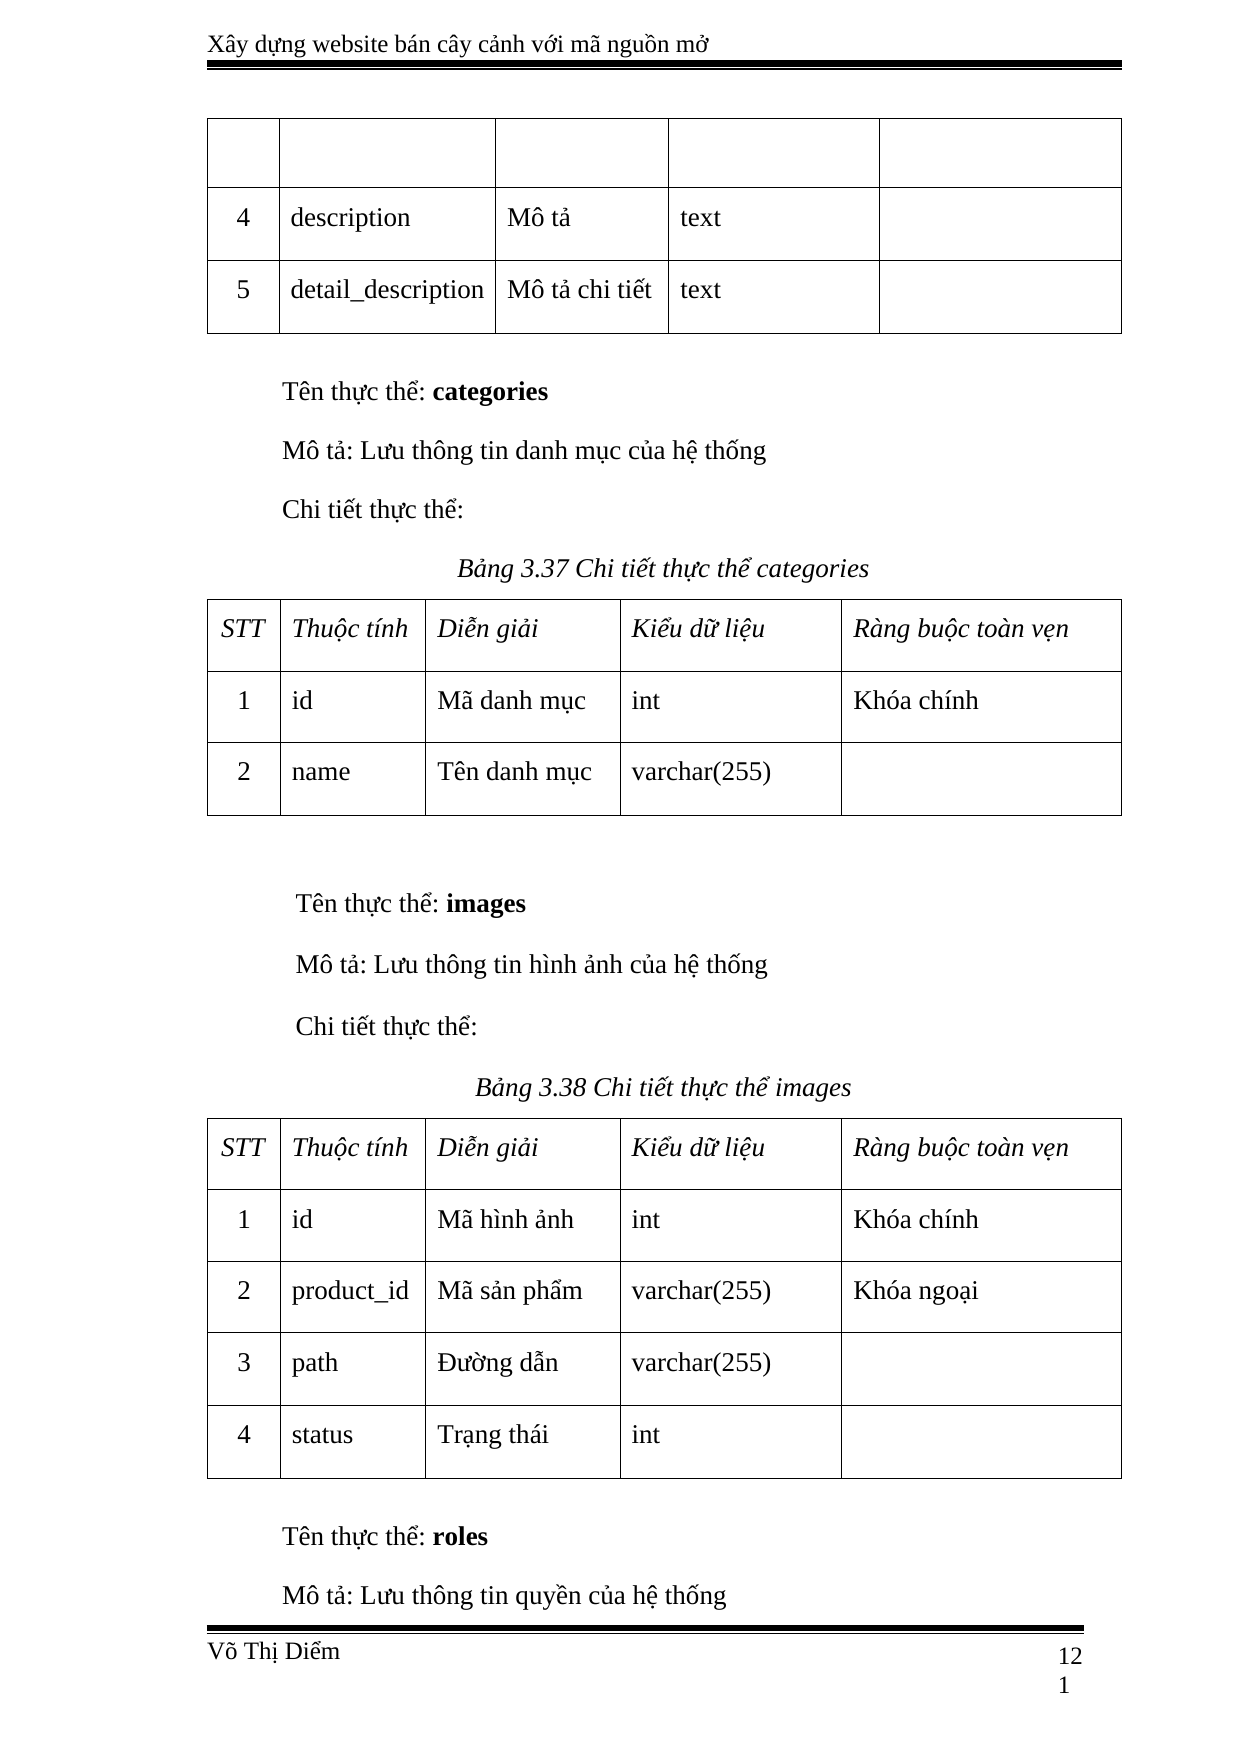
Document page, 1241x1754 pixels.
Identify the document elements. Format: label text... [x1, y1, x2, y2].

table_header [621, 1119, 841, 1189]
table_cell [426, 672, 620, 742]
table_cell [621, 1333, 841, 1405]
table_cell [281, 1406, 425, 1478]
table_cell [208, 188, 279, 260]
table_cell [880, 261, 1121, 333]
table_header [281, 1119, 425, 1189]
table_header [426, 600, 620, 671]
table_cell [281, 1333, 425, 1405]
text Mô tả: Lưu thông tin danh mục của hệ thống [207, 434, 1122, 465]
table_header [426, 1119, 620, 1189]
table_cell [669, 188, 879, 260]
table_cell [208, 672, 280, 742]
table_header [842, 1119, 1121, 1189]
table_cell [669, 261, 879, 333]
text Mô tả: Lưu thông tin quyền của hệ thống [207, 1579, 1122, 1610]
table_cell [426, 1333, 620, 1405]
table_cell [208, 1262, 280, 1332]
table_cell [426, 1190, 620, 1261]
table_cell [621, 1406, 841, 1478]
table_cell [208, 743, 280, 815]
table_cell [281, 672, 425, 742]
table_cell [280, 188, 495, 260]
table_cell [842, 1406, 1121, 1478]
text Tên thực thể: roles [207, 1520, 1122, 1551]
text Tên thực thể: images [207, 887, 1122, 918]
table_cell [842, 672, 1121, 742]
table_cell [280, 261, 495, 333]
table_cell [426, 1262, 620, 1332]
text Chi tiết thực thể: [207, 1010, 1122, 1041]
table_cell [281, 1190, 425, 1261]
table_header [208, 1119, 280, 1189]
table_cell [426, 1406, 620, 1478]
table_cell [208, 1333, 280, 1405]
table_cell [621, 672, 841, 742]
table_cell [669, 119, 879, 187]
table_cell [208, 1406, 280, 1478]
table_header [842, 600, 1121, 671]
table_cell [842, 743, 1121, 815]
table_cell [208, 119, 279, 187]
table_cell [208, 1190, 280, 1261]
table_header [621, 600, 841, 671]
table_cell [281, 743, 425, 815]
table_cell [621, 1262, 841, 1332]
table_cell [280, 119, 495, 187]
text Mô tả: Lưu thông tin hình ảnh của hệ thống [207, 949, 1122, 980]
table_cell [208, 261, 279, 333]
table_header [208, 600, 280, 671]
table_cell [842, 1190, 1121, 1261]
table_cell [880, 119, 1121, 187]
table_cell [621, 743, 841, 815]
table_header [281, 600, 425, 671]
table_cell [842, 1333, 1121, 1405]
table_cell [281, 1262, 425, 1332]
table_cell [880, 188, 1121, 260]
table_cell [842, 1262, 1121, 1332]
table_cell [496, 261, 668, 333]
text Chi tiết thực thể: [207, 493, 1122, 524]
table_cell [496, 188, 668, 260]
text Tên thực thể: categories [207, 375, 1122, 406]
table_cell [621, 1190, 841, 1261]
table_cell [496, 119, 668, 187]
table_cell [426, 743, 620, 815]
